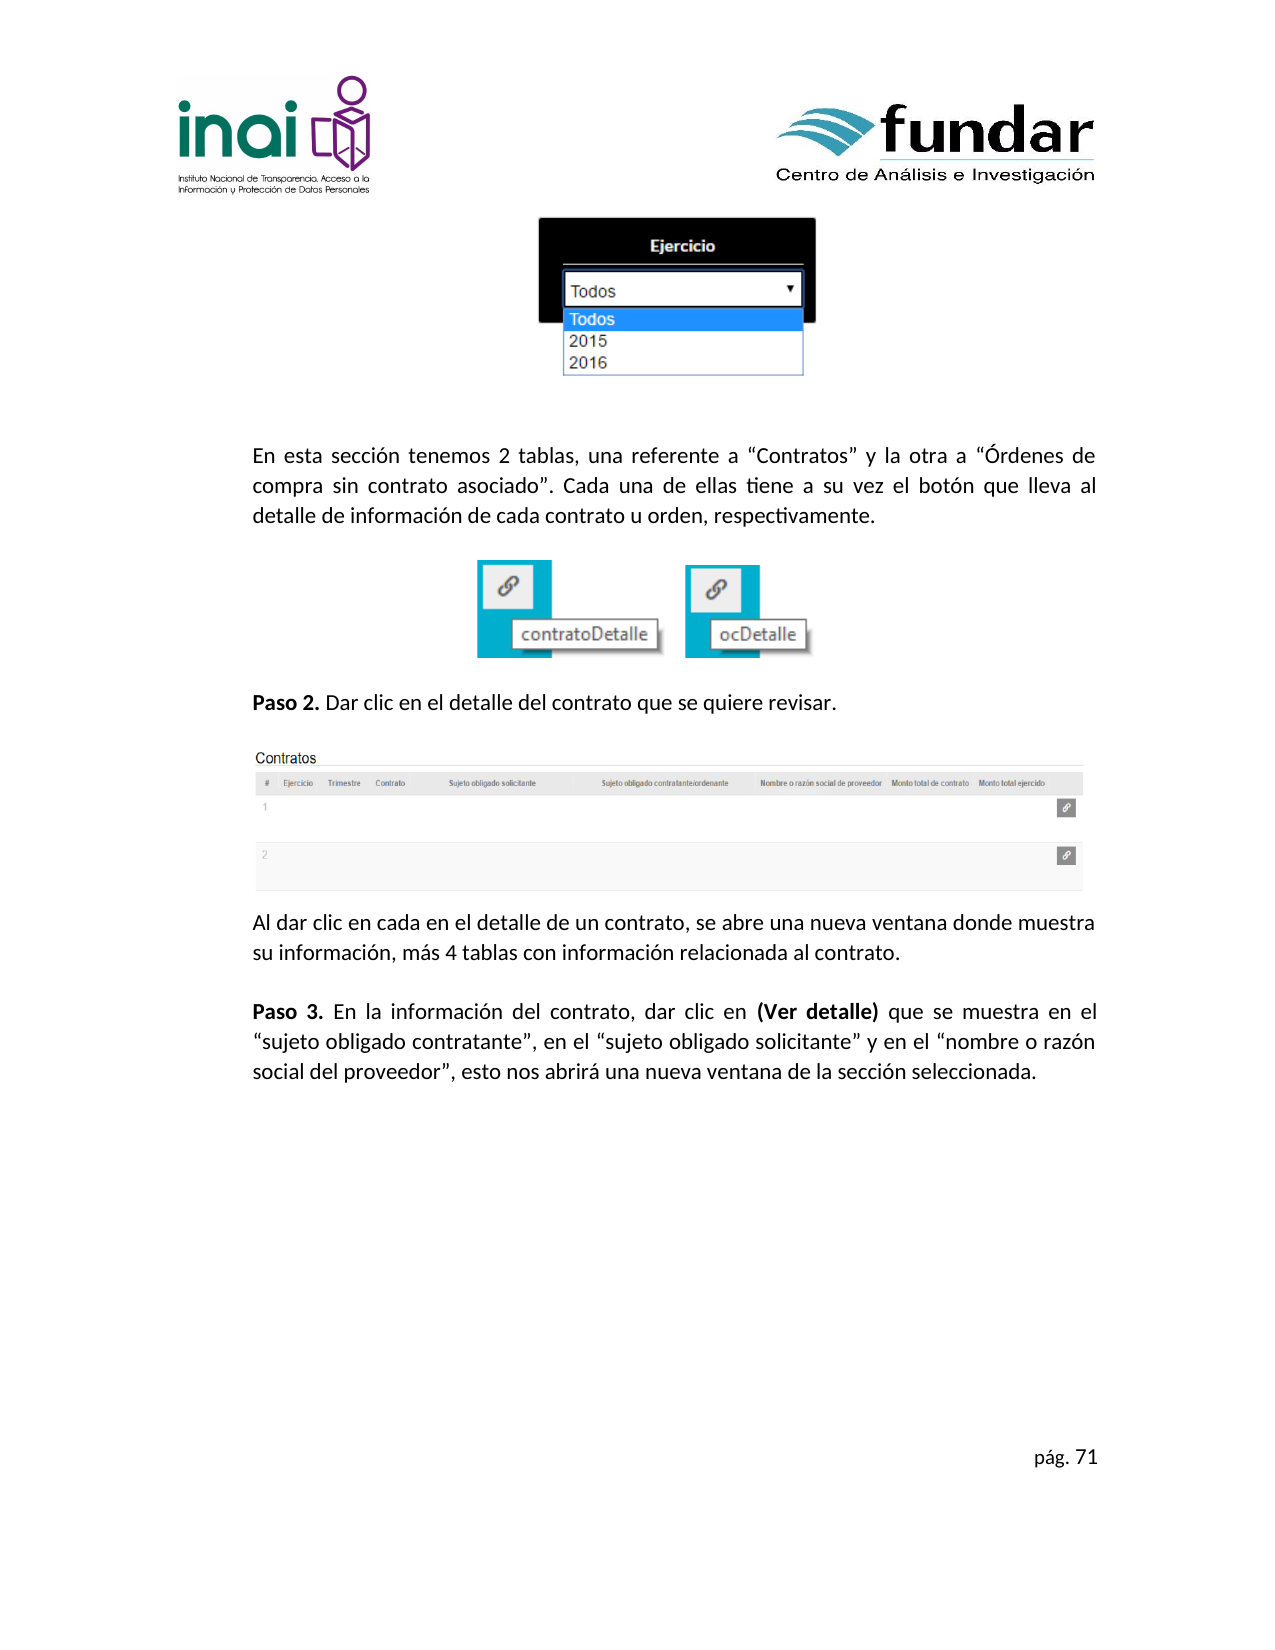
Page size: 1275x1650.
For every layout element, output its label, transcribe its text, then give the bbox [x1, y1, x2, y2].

picture [773, 100, 1099, 186]
picture [177, 75, 371, 195]
text Paso 3. En la información del contrato, dar clic en (Ver detalle) que se muestra en el “sujeto obligado contratante”, en el “sujeto obligado solicitante” y en el “nombre o razón social del proveedor”, esto nos abrirá una nueva ventana de la sección seleccionada. [252, 997, 1098, 1085]
text Paso 2. Dar clic en el detalle del contrato que se quiere revisar. [252, 688, 1098, 717]
picture [477, 560, 665, 658]
text En esta sección tenemos 2 tablas, una referente a “Contratos” y la otra a “Órdenes de compra sin contrato asociado”. Cada una de ellas tiene a su vez el botón que lleva al detalle de información de cada contrato u orden, respectivamente. [252, 442, 1098, 529]
text Al dar clic en cada en el detalle de un contrato, se abre una nueva ventana donde muestra su información, más 4 tablas con información relacionada al contrato. [252, 908, 1098, 966]
picture [533, 213, 817, 377]
picture [685, 565, 873, 658]
picture [252, 747, 1084, 891]
